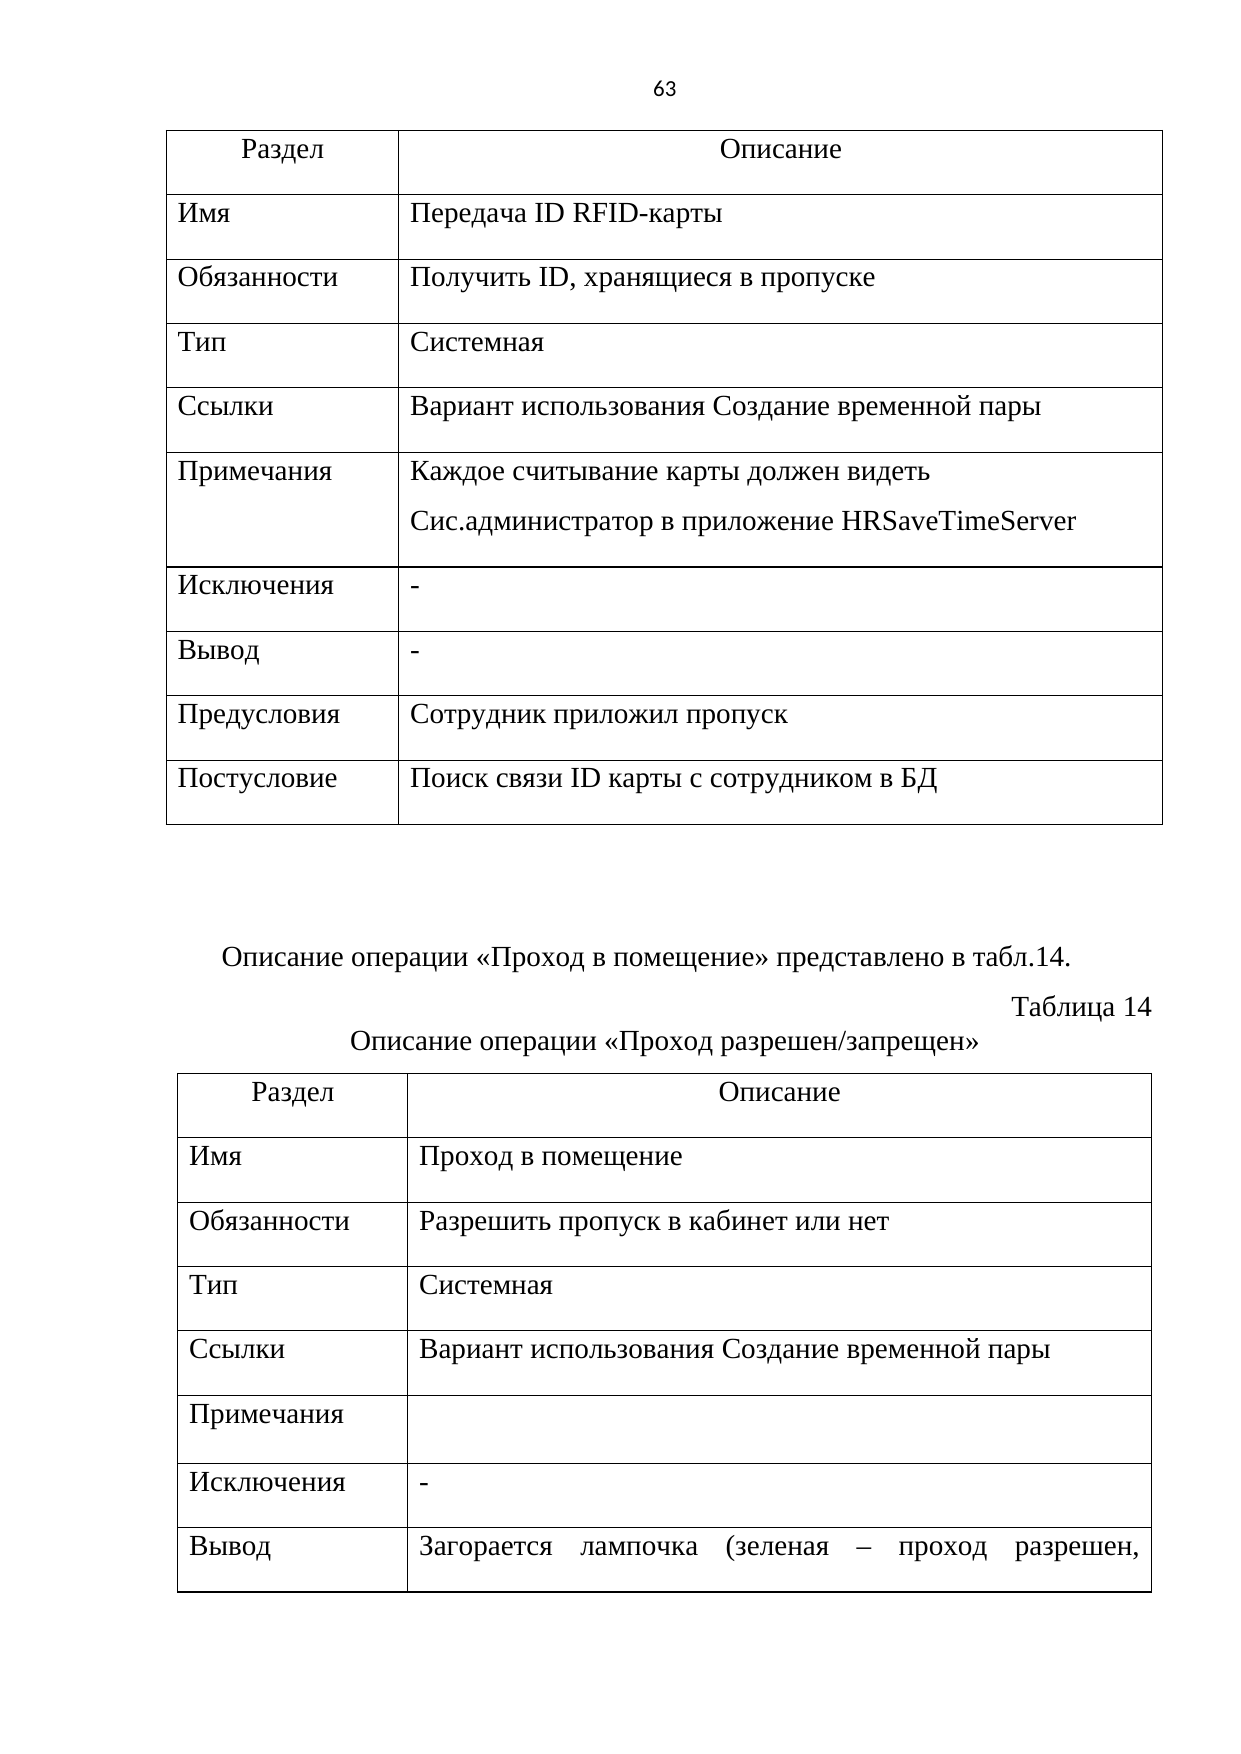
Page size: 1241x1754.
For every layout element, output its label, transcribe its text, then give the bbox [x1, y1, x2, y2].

text Таблица 14 [177, 989, 1152, 1023]
table_header Описание [399, 131, 1162, 194]
table_cell Примечания [178, 1396, 407, 1463]
table_cell Обязанности [167, 260, 398, 323]
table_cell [408, 1528, 1151, 1591]
table_cell Обязанности [178, 1203, 407, 1266]
text Описание операции «Проход разрешен/запрещен» [177, 1023, 1152, 1056]
table_cell Вывод [178, 1528, 407, 1591]
table_cell Вариант использования Создание временной пары [399, 388, 1162, 452]
table_header Раздел [178, 1074, 407, 1137]
table_cell Имя [178, 1138, 407, 1202]
table_cell Системная [408, 1267, 1151, 1330]
table_cell Каждое считывание карты должен видеть Сис.администратор в приложение HRSaveTimeServer [399, 453, 1162, 566]
table_cell - [408, 1464, 1151, 1527]
table_cell Разрешить пропуск в кабинет или нет [408, 1203, 1151, 1266]
table_cell Предусловия [167, 696, 398, 759]
table_cell Проход в помещение [408, 1138, 1151, 1202]
text Описание операции «Проход в помещение» представлено в табл.14. [177, 939, 1152, 972]
table_cell - [399, 632, 1162, 695]
table_header Описание [408, 1074, 1151, 1137]
table_cell Ссылки [167, 388, 398, 452]
table_cell Примечания [167, 453, 398, 566]
table_cell Тип [167, 324, 398, 387]
table_cell Ссылки [178, 1331, 407, 1395]
table_cell Системная [399, 324, 1162, 387]
table_cell Сотрудник приложил пропуск [399, 696, 1162, 759]
table_cell Исключения [167, 568, 398, 631]
table_cell Постусловие [167, 761, 398, 824]
table_cell Получить ID, хранящиеся в пропуске [399, 260, 1162, 323]
table_cell Поиск связи ID карты с сотрудником в БД [399, 761, 1162, 824]
table_cell Исключения [178, 1464, 407, 1527]
table_cell Имя [167, 195, 398, 258]
table_cell Тип [178, 1267, 407, 1330]
table_cell - [399, 568, 1162, 631]
table_cell Вывод [167, 632, 398, 695]
table_header Раздел [167, 131, 398, 194]
table_cell [408, 1396, 1151, 1463]
table_cell Передача ID RFID-карты [399, 195, 1162, 258]
table_cell Вариант использования Создание временной пары [408, 1331, 1151, 1395]
